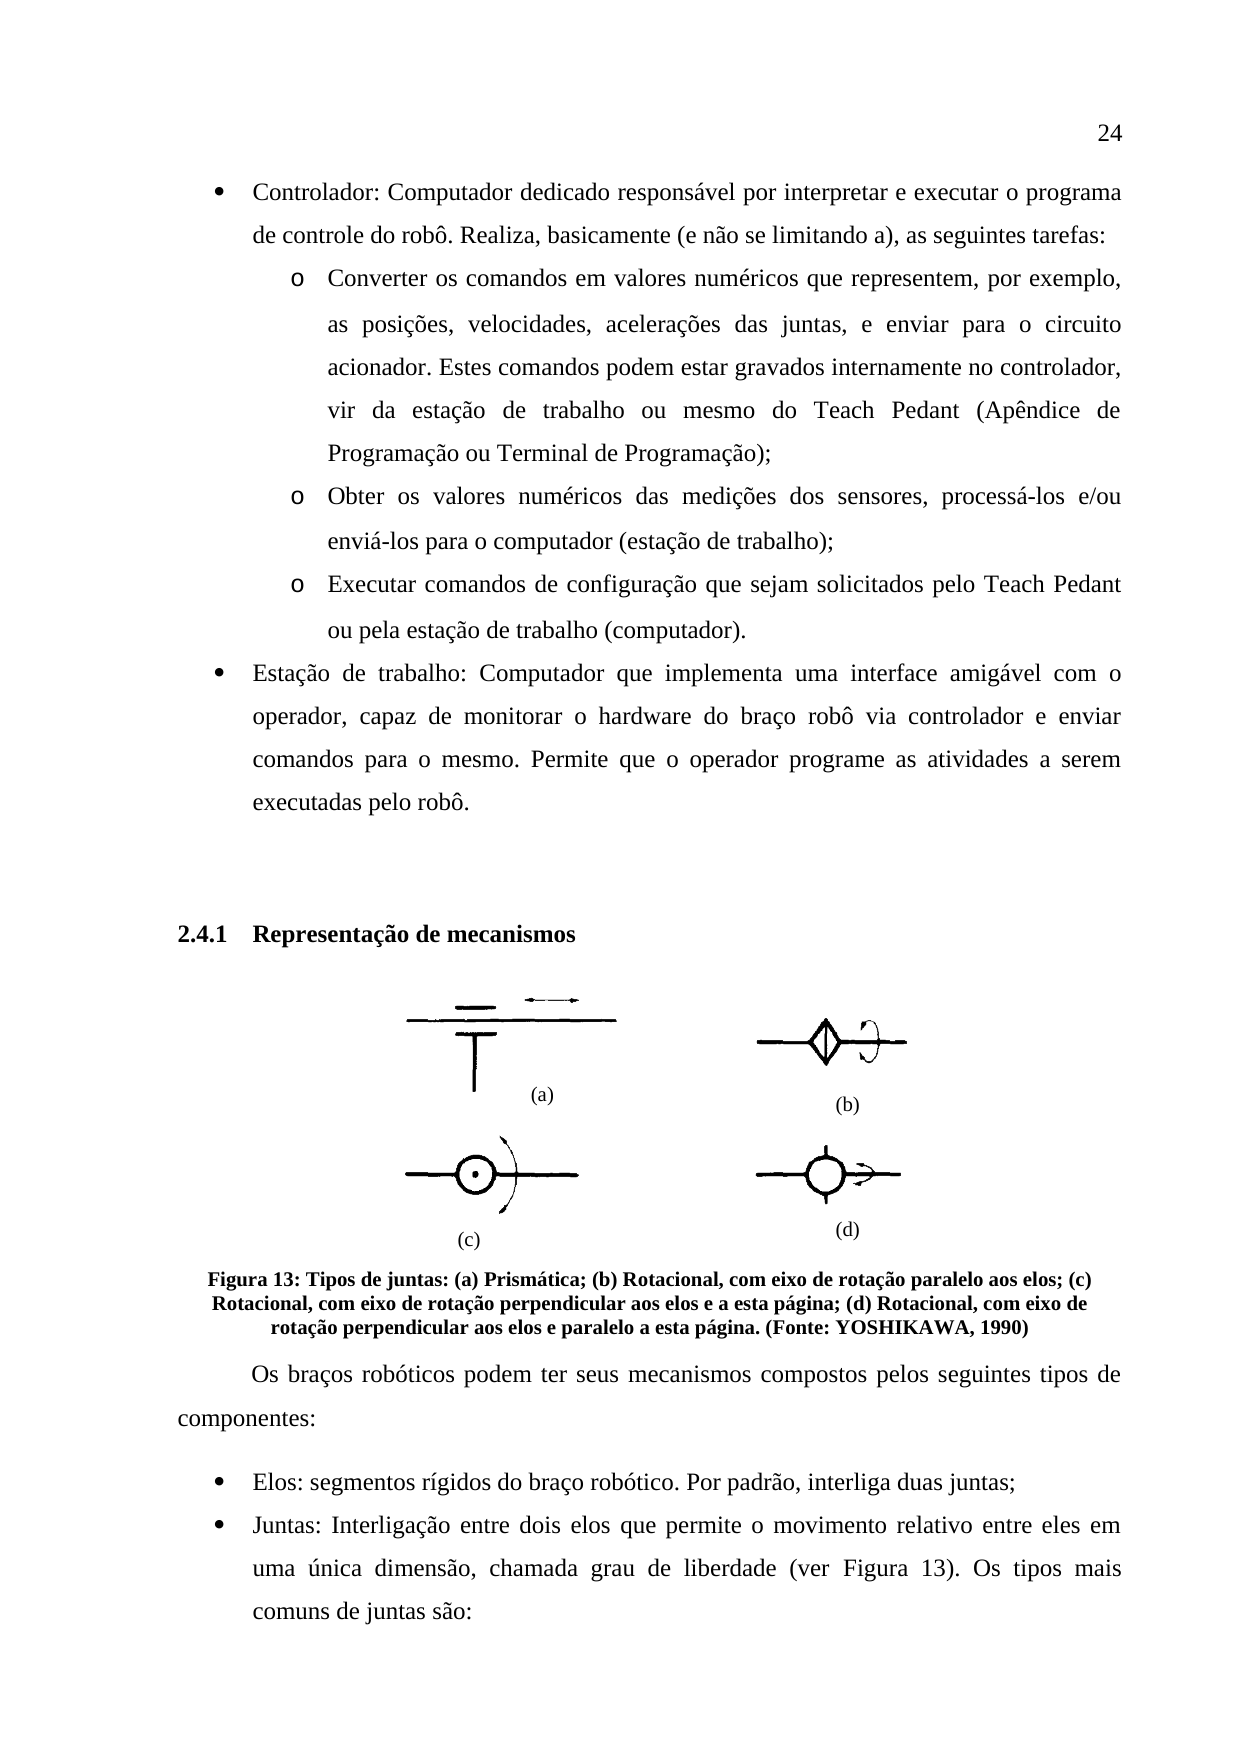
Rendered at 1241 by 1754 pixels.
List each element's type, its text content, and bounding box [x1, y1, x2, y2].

list Juntas: Interligação entre dois elos que permite o movimento relativo entre eles em uma única dimensão, chamada grau de liberdade (ver Figura 13). Os tipos mais comuns de juntas são: [215, 1510, 1122, 1625]
picture [376, 987, 924, 1232]
text Figura 13: Tipos de juntas: (a) Prismática; (b) Rotacional, com eixo de rotação paralelo aos elos; (c) Rotacional, com eixo de rotação perpendicular aos elos e a esta página; (d) Rotacional, com eixo de rotação perpendicular aos elos e paralelo a esta página. (Fonte: YOSHIKAWA, 1990) [177, 1266, 1122, 1339]
list Executar comandos de configuração que sejam solicitados pelo Teach Pedant ou pela estação de trabalho (computador). [290, 569, 1122, 643]
list Converter os comandos em valores numéricos que representem, por exemplo, as posições, velocidades, acelerações das juntas, e enviar para o circuito acionador. Estes comandos podem estar gravados internamente no controlador, vir da estação de trabalho ou mesmo do Teach Pedant (Apêndice de Programação ou Terminal de Programação); [290, 263, 1122, 467]
list Obter os valores numéricos das medições dos sensores, processá-los e/ou enviá-los para o computador (estação de trabalho); [290, 481, 1122, 555]
list Controlador: Computador dedicado responsável por interpretar e executar o programa de controle do robô. Realiza, basicamente (e não se limitando a), as seguintes tarefas: [215, 177, 1122, 249]
text Os braços robóticos podem ter seus mecanismos compostos pelos seguintes tipos de componentes: [177, 1359, 1122, 1431]
list Estação de trabalho: Computador que implementa uma interface amigável com o operador, capaz de monitorar o hardware do braço robô via controlador e enviar comandos para o mesmo. Permite que o operador programe as atividades a serem executadas pelo robô. [215, 658, 1122, 816]
subtitle Representação de mecanismos [177, 919, 1122, 948]
list Elos: segmentos rígidos do braço robótico. Por padrão, interliga duas juntas; [215, 1467, 1122, 1495]
